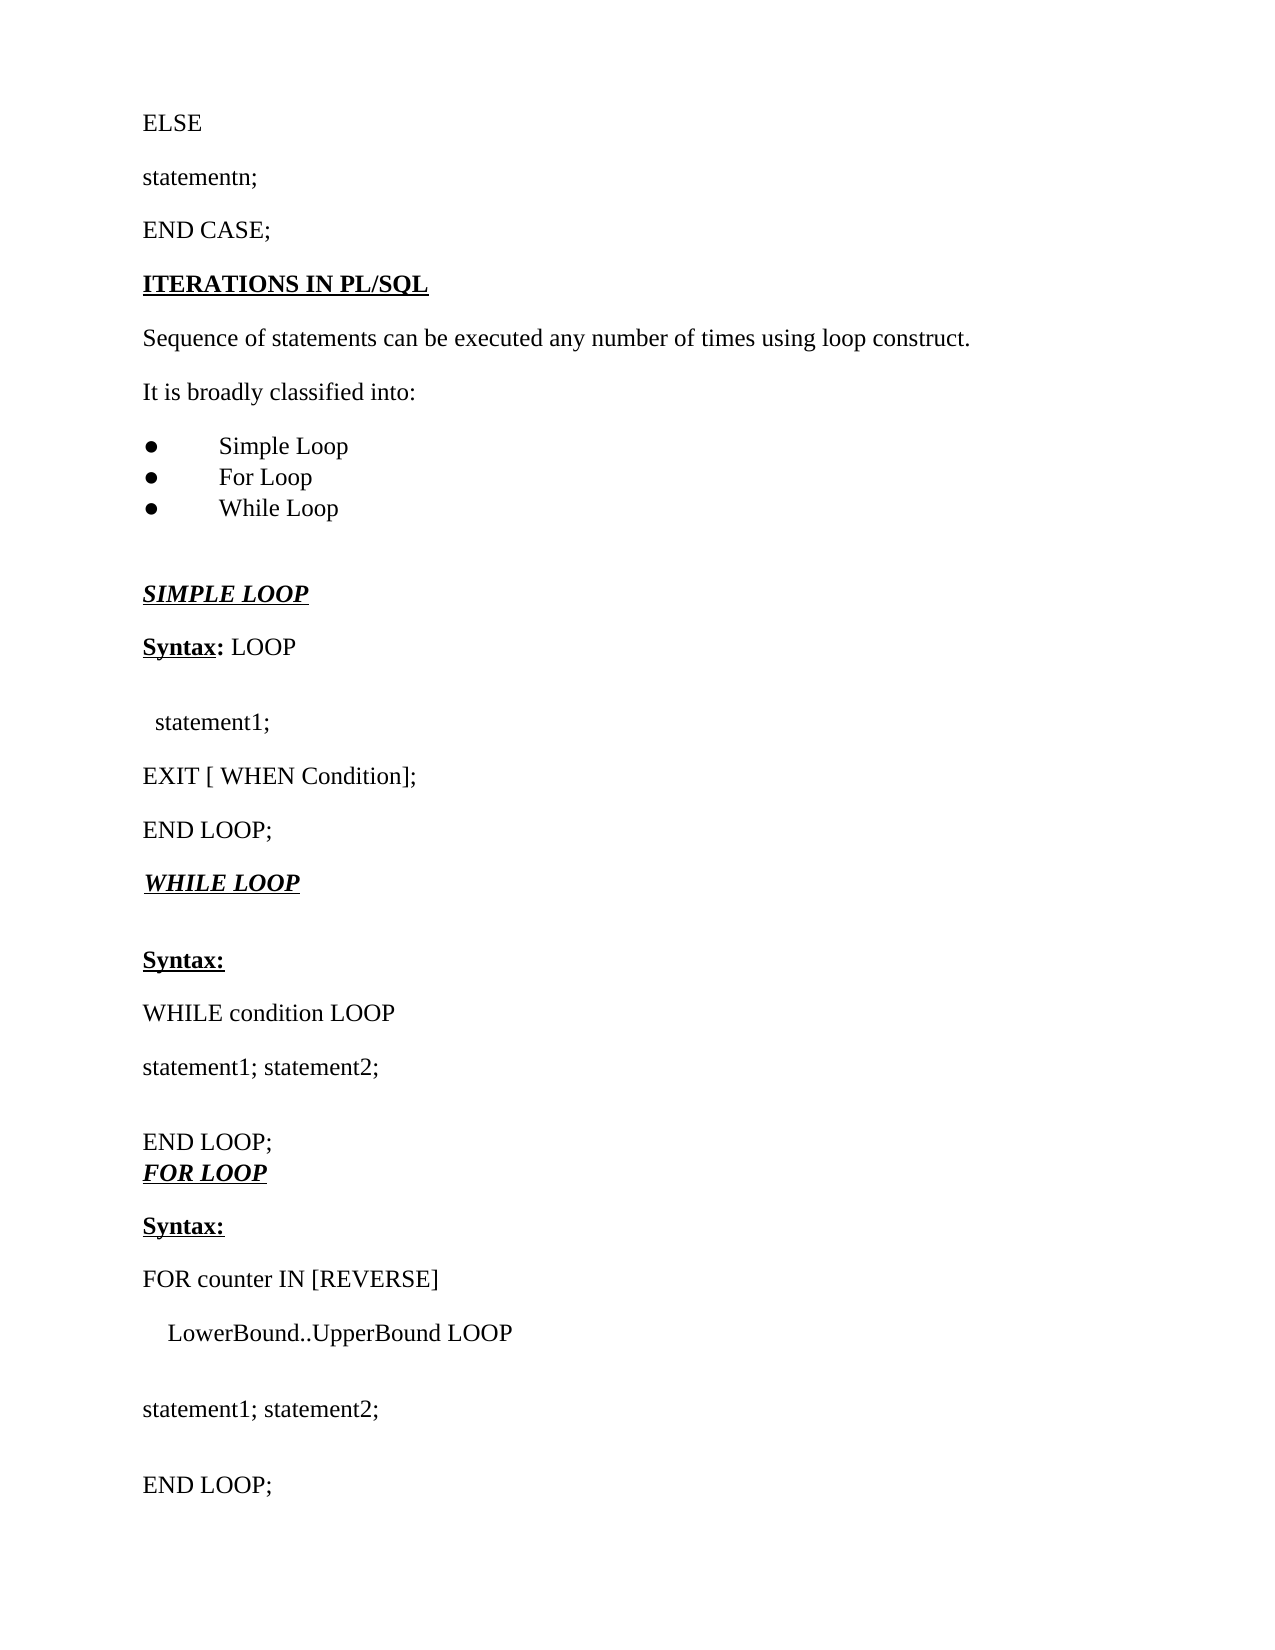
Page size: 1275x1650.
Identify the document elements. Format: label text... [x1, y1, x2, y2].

text ELSE [142, 108, 1275, 137]
text FOR counter IN [REVERSE] [142, 1264, 1275, 1293]
text Syntax: LOOP [142, 632, 297, 660]
text LowerBound..UpperBound LOOP [142, 1318, 514, 1346]
list While Loop [143, 493, 1275, 523]
text END LOOP; [142, 1129, 1275, 1156]
text END LOOP; WHILE LOOP [142, 815, 363, 897]
text Syntax: [142, 945, 1275, 974]
list For Loop [143, 462, 1275, 492]
text WHILE condition LOOP [142, 998, 1275, 1027]
text statement1; statement2; [142, 1052, 381, 1081]
text It is broadly classified into: [142, 377, 1275, 405]
text Syntax: [142, 1211, 1275, 1240]
list Simple Loop [143, 431, 1275, 461]
text statement1; [142, 707, 1275, 736]
text END CASE; [142, 215, 1275, 244]
text SIMPLE LOOP [142, 579, 1275, 607]
text FOR LOOP [142, 1158, 1275, 1187]
text statementn; [142, 162, 1275, 191]
text EXIT [ WHEN Condition]; [142, 761, 1275, 790]
text END LOOP; [142, 1470, 1275, 1499]
text Sequence of statements can be executed any number of times using loop construct. [142, 323, 1275, 352]
text ITERATIONS IN PL/SQL [142, 269, 1275, 298]
text statement1; statement2; [142, 1394, 381, 1423]
